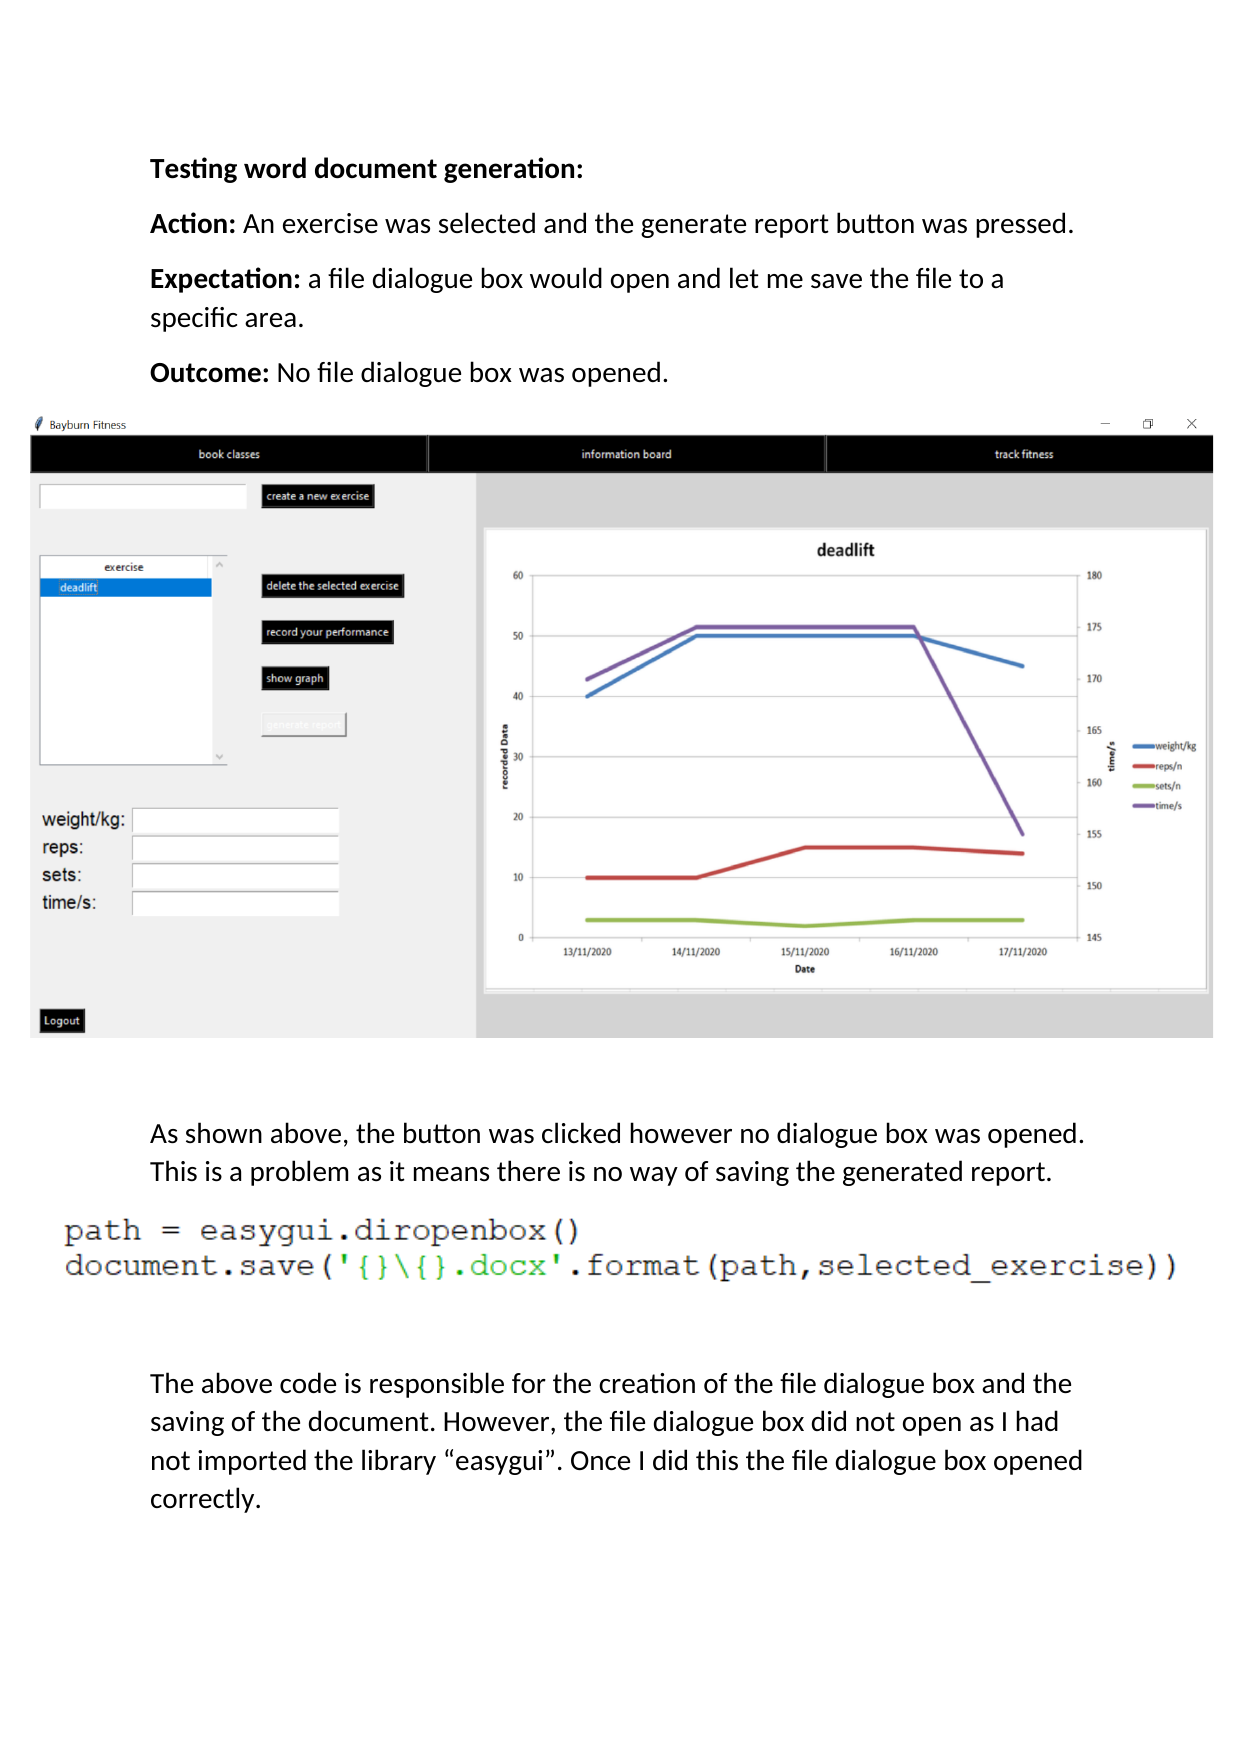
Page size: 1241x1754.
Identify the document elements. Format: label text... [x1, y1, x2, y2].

text Outcome: No file dialogue box was opened. [150, 354, 1090, 389]
text Action: An exercise was selected and the generate report button was pressed. [150, 205, 1090, 241]
text Expectation: a file dialogue box would open and let me save the file to a specific area. [150, 260, 1090, 334]
picture [46, 1215, 1196, 1288]
picture [30, 413, 1214, 1038]
text Testing word document generation: [150, 150, 1090, 186]
text As shown above, the button was clicked however no dialogue box was opened. This is a problem as it means there is no way of saving the generated report. [150, 1115, 1090, 1189]
text The above code is responsible for the creation of the file dialogue box and the saving of the document. However, the file dialogue box did not open as I had not imported the library “easygui”. Once I did this the file dialogue box opened correctly. [150, 1365, 1090, 1516]
